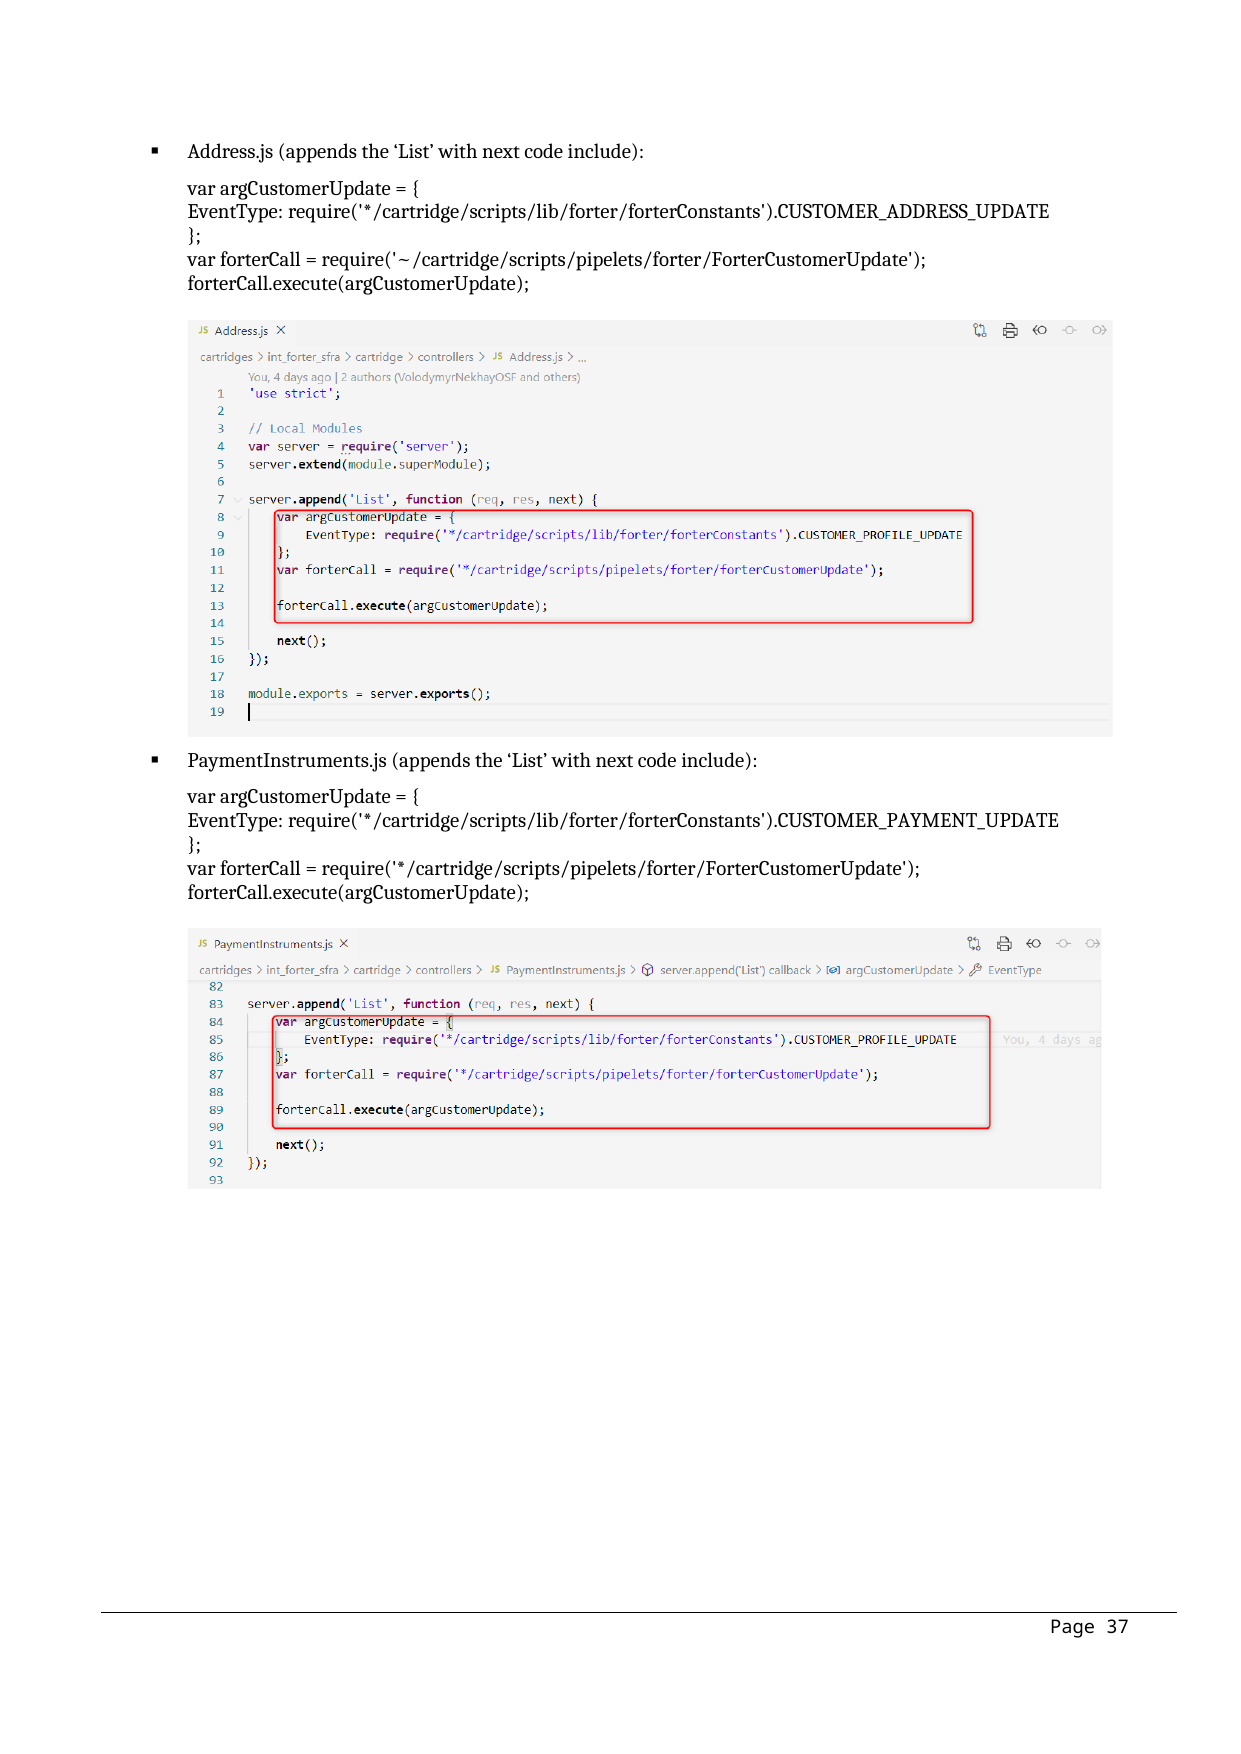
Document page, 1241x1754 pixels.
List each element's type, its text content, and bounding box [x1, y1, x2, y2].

text var forterCall = require('*/cartridge/scripts/pipelets/forter/ForterCustomerUpdate'); [187, 856, 1128, 880]
text EventType: require('*/cartridge/scripts/lib/forter/forterConstants').CUSTOMER_ADDRESS_UPDATE [187, 200, 1128, 224]
text }; [187, 224, 1128, 248]
text forterCall.execute(argCustomerUpdate); [187, 272, 1128, 296]
text EventType: require('*/cartridge/scripts/lib/forter/forterConstants').CUSTOMER_PAYMENT_UPDATE [187, 808, 1128, 832]
text forterCall.execute(argCustomerUpdate); [187, 880, 1128, 904]
list Address.js (appends the ‘List’ with next code include): [150, 140, 1172, 164]
text var argCustomerUpdate = { [187, 784, 1128, 808]
picture [187, 928, 1102, 1189]
text var forterCall = require('~/cartridge/scripts/pipelets/forter/ForterCustomerUpdate'); [187, 248, 1128, 272]
list PaymentInstruments.js (appends the ‘List’ with next code include): [150, 749, 1172, 773]
text var argCustomerUpdate = { [187, 176, 1128, 200]
picture [187, 320, 1113, 737]
text }; [187, 832, 1128, 856]
